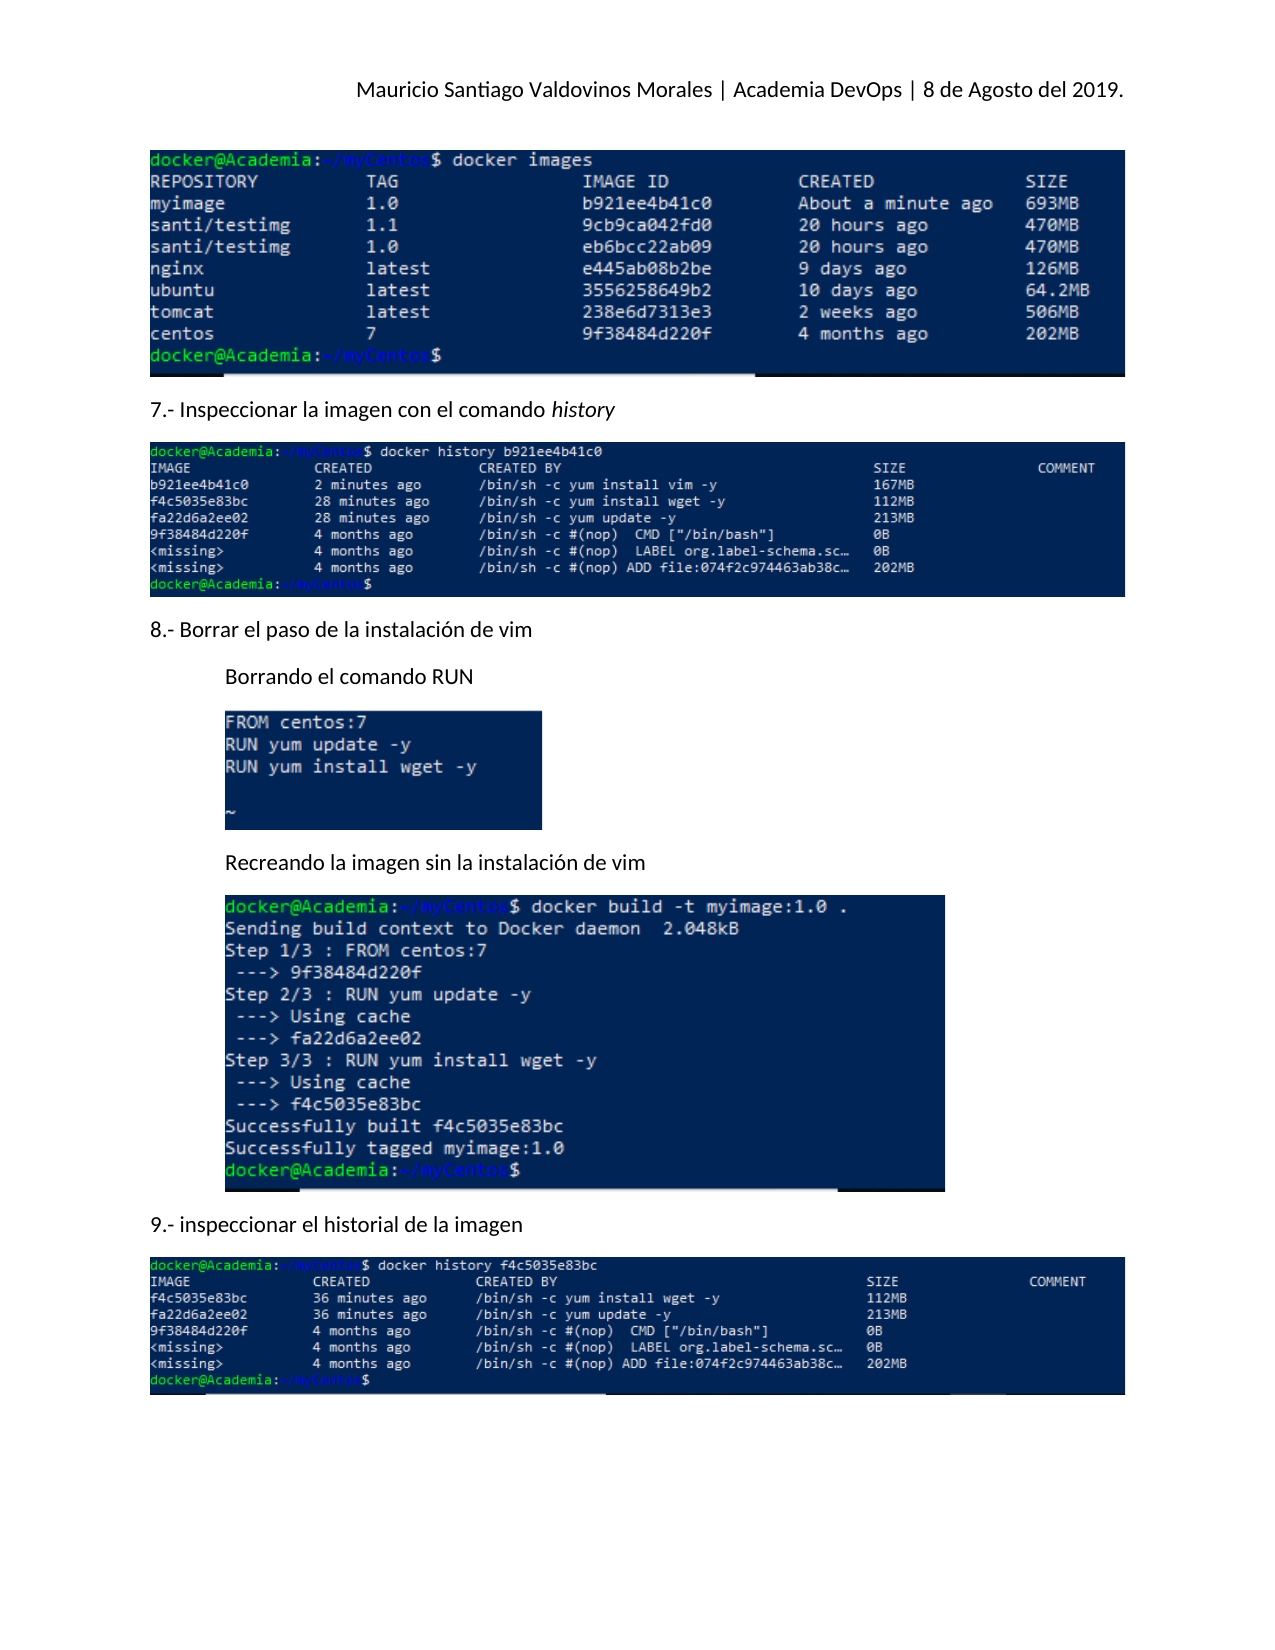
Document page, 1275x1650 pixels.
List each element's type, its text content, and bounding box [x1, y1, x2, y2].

picture [150, 442, 1125, 597]
text 7.- Inspeccionar la imagen con el comando history [150, 396, 1125, 424]
text Recreando la imagen sin la instalación de vim [150, 848, 1125, 876]
text 9.- inspeccionar el historial de la imagen [150, 1211, 1125, 1239]
picture [225, 708, 543, 830]
text Borrando el comando RUN [150, 662, 1125, 690]
text 8.- Borrar el paso de la instalación de vim [150, 615, 1125, 643]
picture [225, 895, 946, 1192]
picture [150, 150, 1125, 377]
picture [150, 1257, 1125, 1395]
